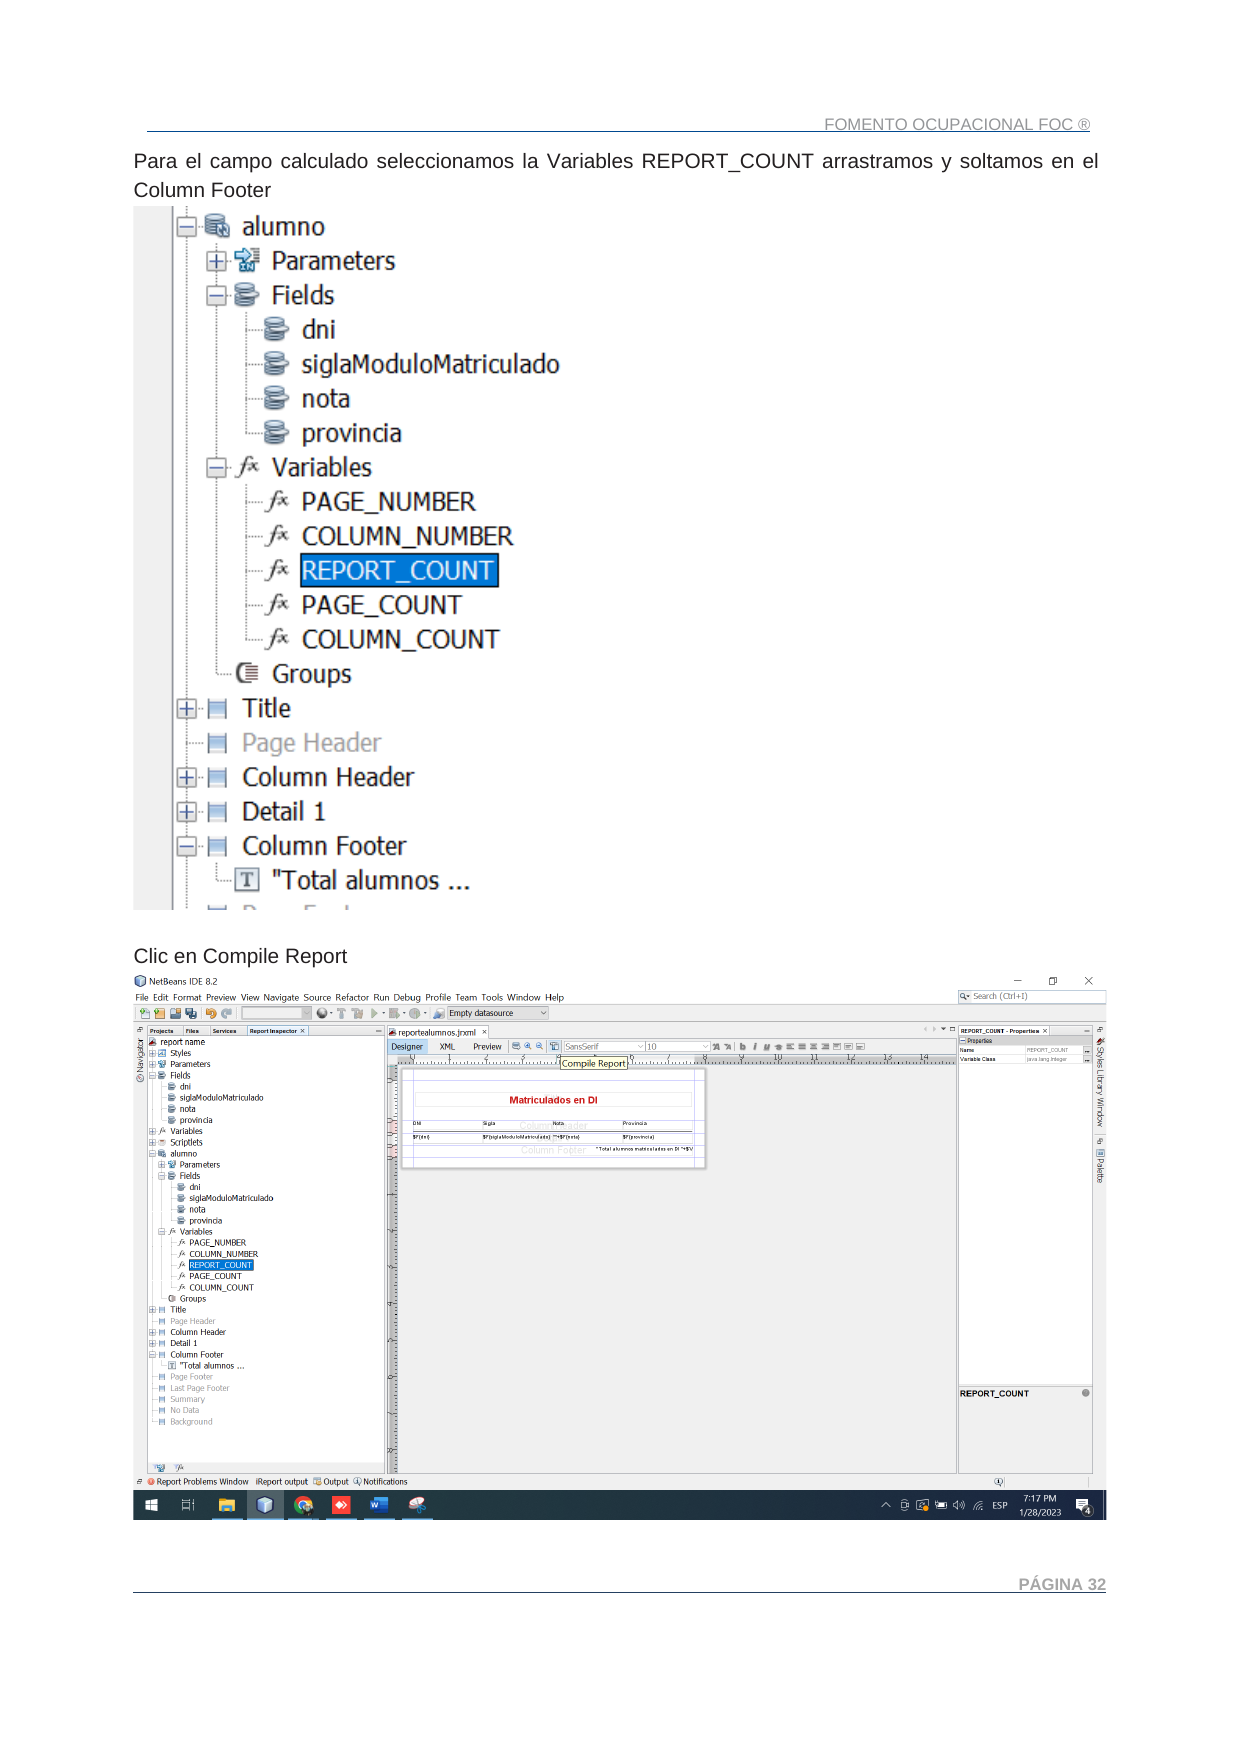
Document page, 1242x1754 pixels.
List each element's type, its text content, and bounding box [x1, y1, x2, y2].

picture [133, 206, 770, 910]
text Para el campo calculado seleccionamos la Variables REPORT_COUNT arrastramos y soltamos en el Column Footer [133, 149, 1101, 202]
text Clic en Compile Report [133, 944, 1101, 968]
picture [133, 972, 1107, 1520]
